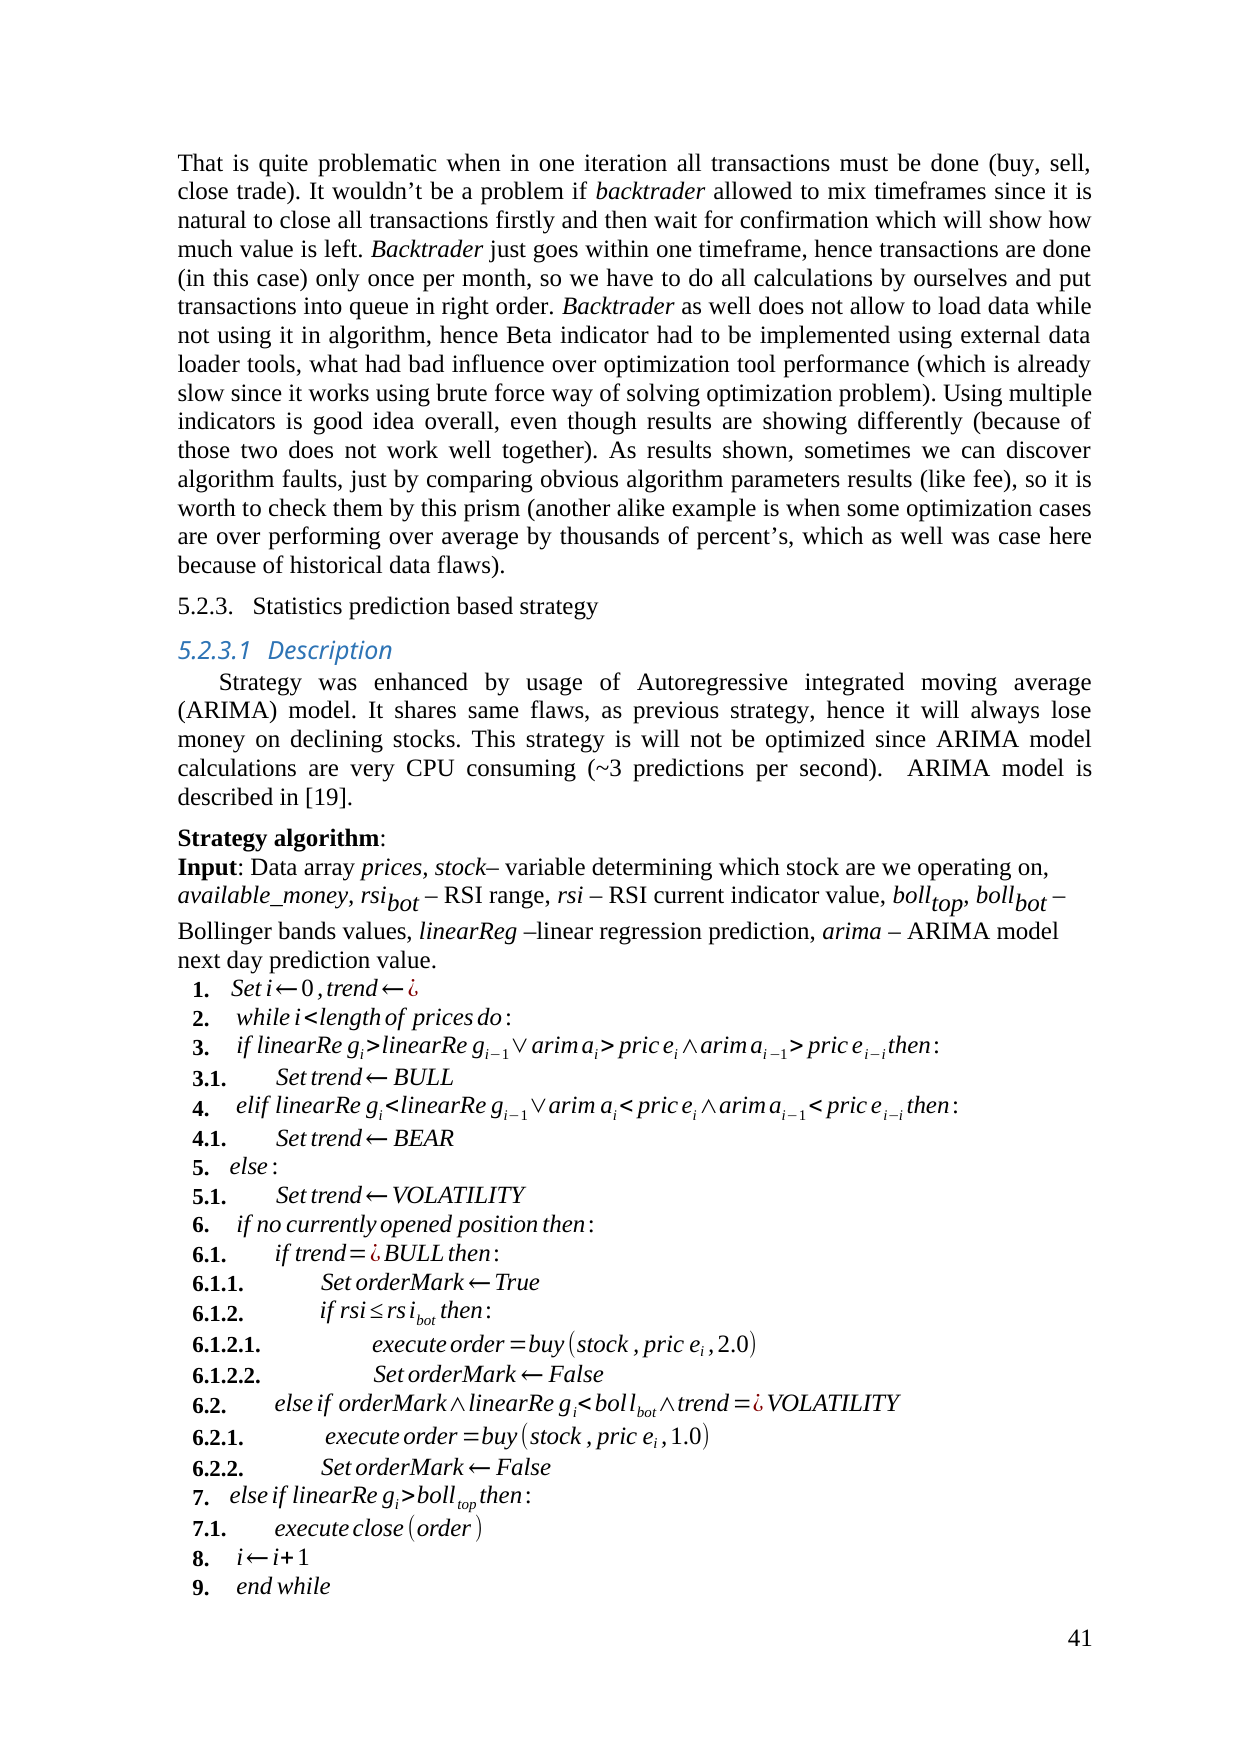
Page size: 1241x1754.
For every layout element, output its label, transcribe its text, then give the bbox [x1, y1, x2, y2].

subtitle Description [177, 633, 1092, 667]
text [177, 148, 1092, 579]
text Input: Data array prices, stock– variable determining which stock are we operating on, available_money, rsibot – RSI range, rsi – RSI current indicator value, bolltop, bollbot –Bollinger bands values, linearReg –linear regression prediction, arima – ARIMA model next day prediction value. [177, 852, 1092, 974]
text Strategy was enhanced by usage of Autoregressive integrated moving average (ARIMA) model. It shares same flaws, as previous strategy, hence it will always lose money on declining stocks. This strategy is will not be optimized since ARIMA model calculations are very CPU consuming (~3 predictions per second). ARIMA model is described in [19]. [177, 667, 1092, 811]
text Strategy algorithm: [177, 823, 1092, 852]
subtitle Statistics prediction based strategy [177, 591, 1092, 620]
